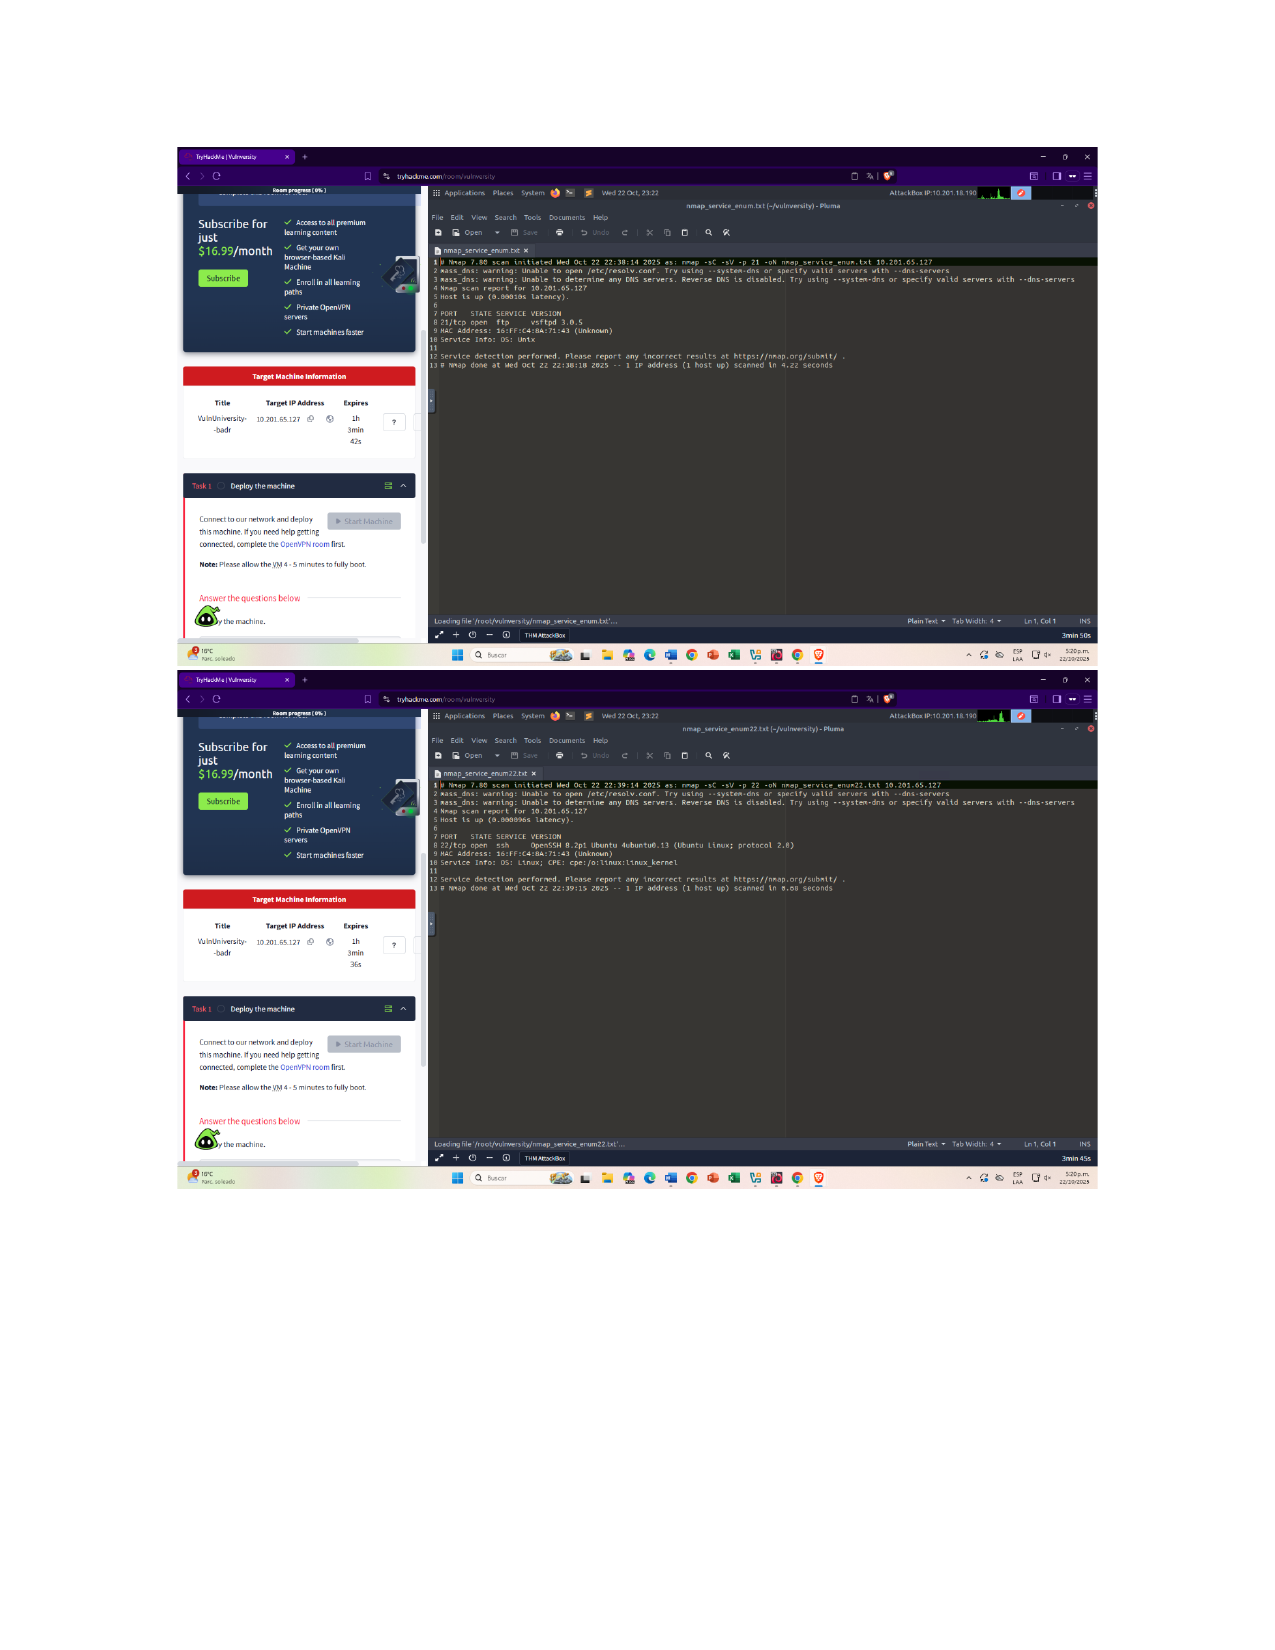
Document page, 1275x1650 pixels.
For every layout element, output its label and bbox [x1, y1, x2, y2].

picture [177, 147, 1098, 666]
picture [177, 670, 1098, 1189]
